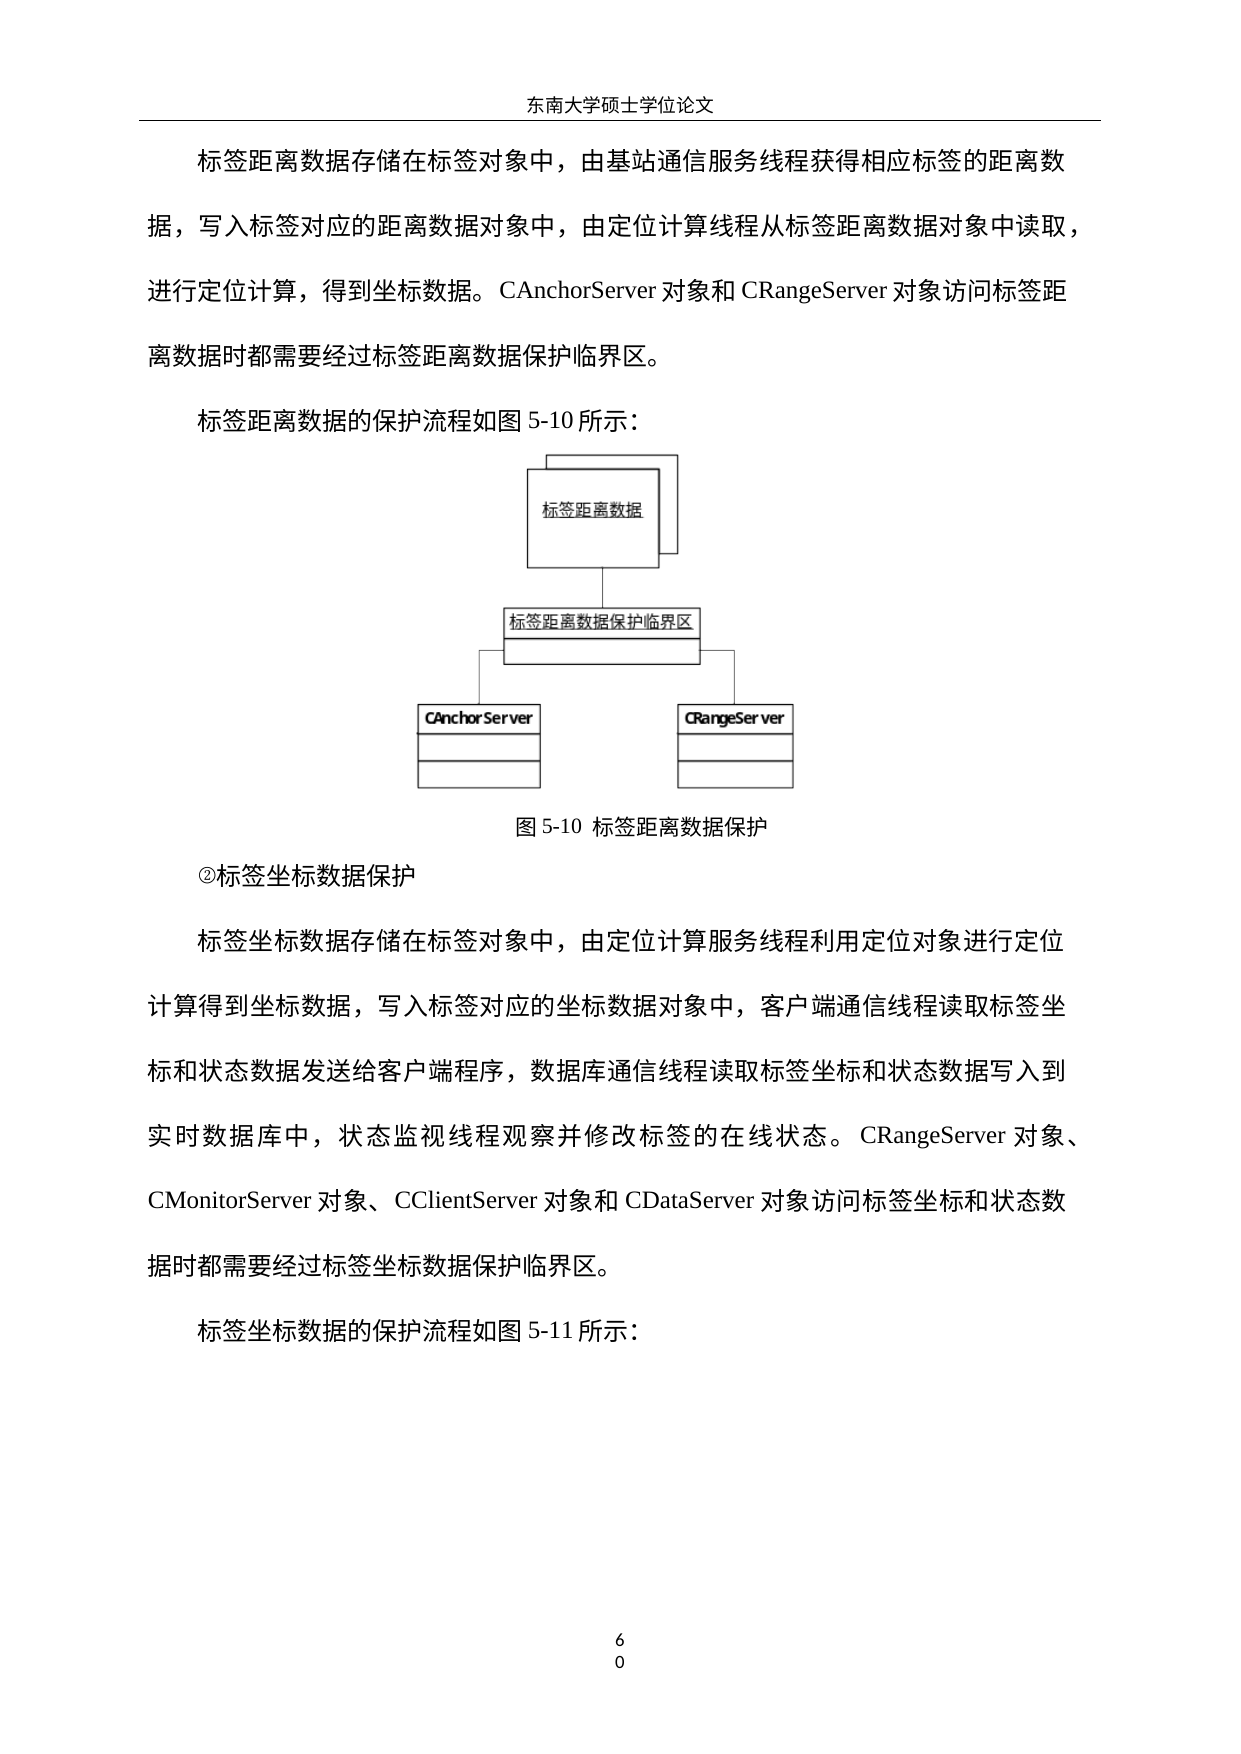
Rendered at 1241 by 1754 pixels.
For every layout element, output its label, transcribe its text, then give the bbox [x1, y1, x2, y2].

text 标签距离数据的保护流程如图5-10所示： [148, 387, 1068, 452]
text 标签距离数据存储在标签对象中，由基站通信服务线程获得相应标签的距离数据，写入标签对应的距离数据对象中，由定位计算线程从标签距离数据对象中读取，进行定位计算，得到坐标数据。CAnchorServer对象和CRangeServer对象访问标签距离数据时都需要经过标签距离数据保护临界区。 [148, 127, 1068, 387]
text ②标签坐标数据保护 [148, 842, 1068, 907]
text 图 5-10 标签距离数据保护 [148, 809, 1093, 842]
text 标签坐标数据的保护流程如图5-11所示： [148, 1297, 1068, 1362]
text 标签坐标数据存储在标签对象中，由定位计算服务线程利用定位对象进行定位计算得到坐标数据，写入标签对应的坐标数据对象中，客户端通信线程读取标签坐标和状态数据发送给客户端程序，数据库通信线程读取标签坐标和状态数据写入到实时数据库中，状态监视线程观察并修改标签的在线状态。CRangeServer对象、CMonitorServer对象、CClientServer对象和CDataServer对象访问标签坐标和状态数据时都需要经过标签坐标数据保护临界区。 [148, 907, 1068, 1297]
